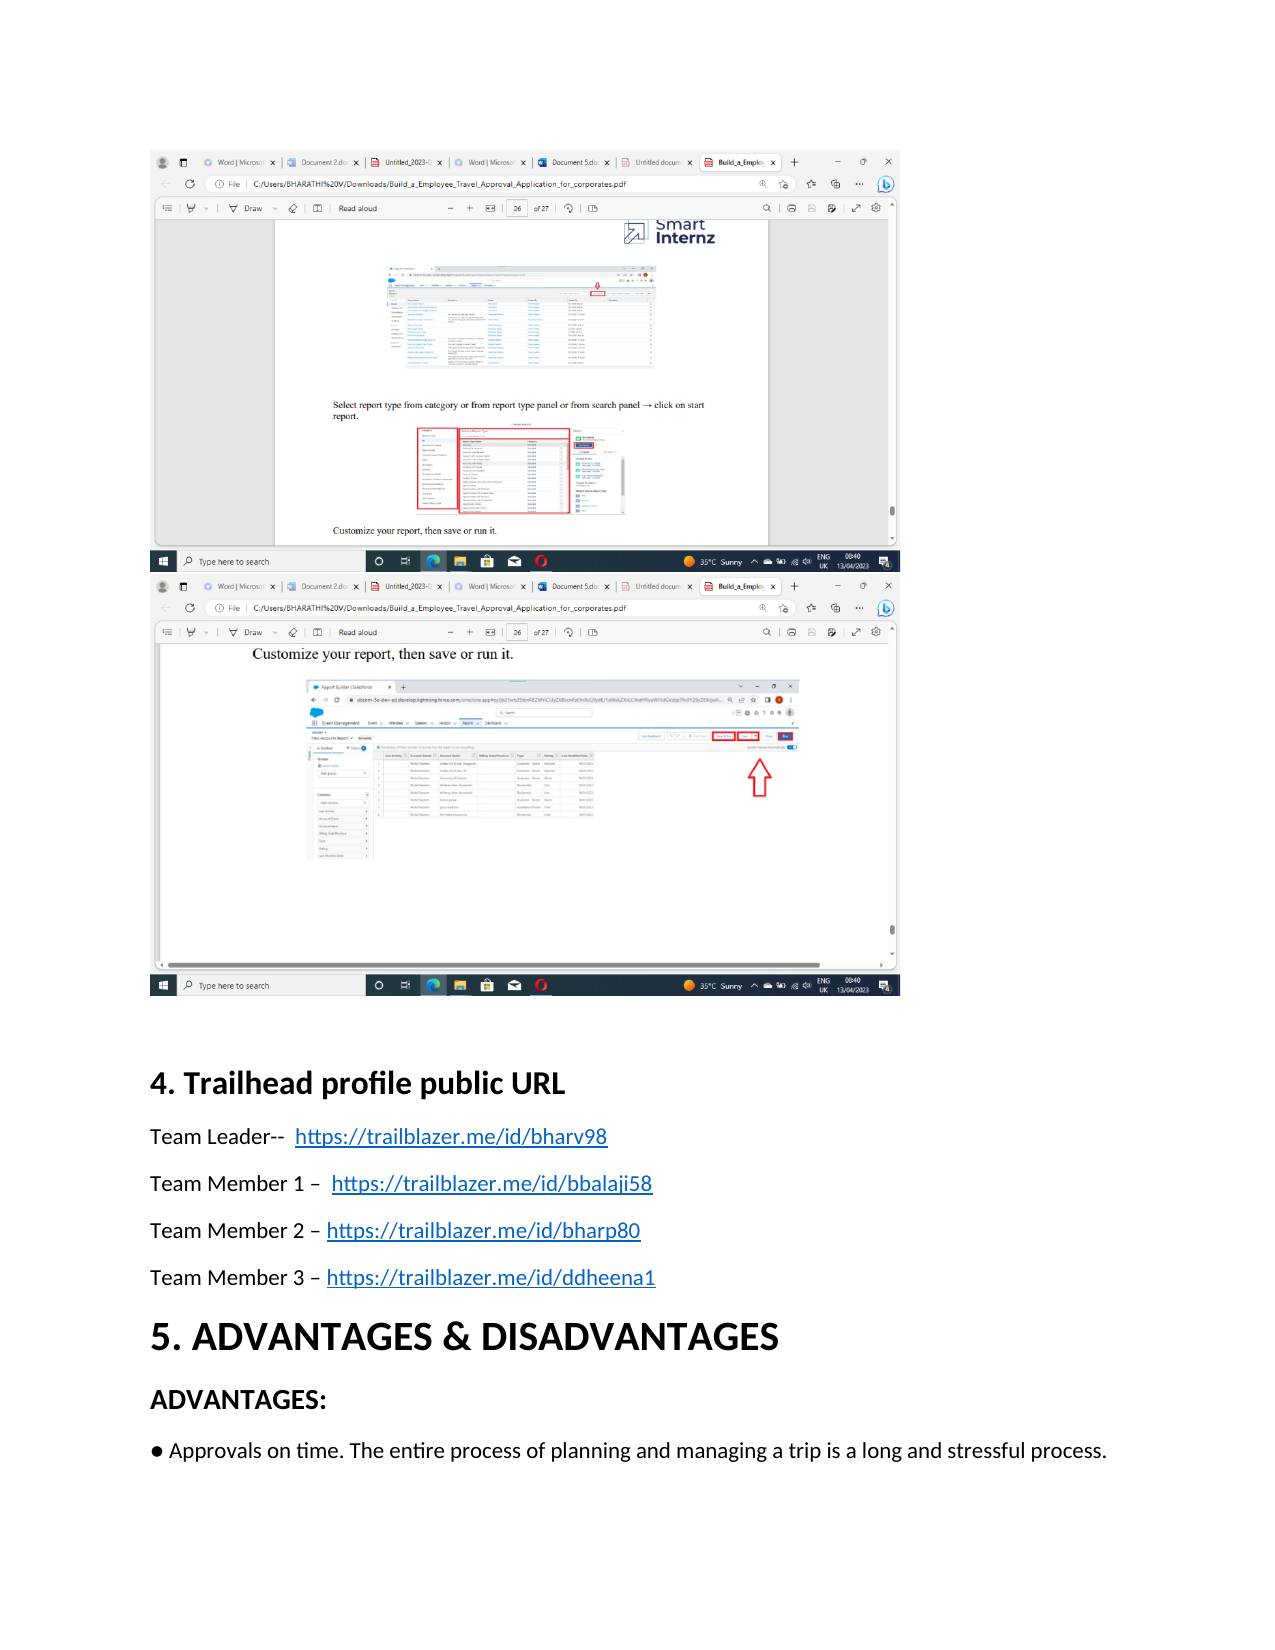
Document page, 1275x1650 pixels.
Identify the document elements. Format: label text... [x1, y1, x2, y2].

text ADVANTAGES: [150, 1381, 1125, 1417]
text Team Member 1 – https://trailblazer.me/id/bbalaji58 [150, 1169, 1125, 1197]
text Team Leader-- https://trailblazer.me/id/bharv98 [150, 1122, 1125, 1150]
picture [150, 574, 901, 996]
picture [150, 150, 901, 572]
text 5. ADVANTAGES & DISADVANTAGES [150, 1310, 1125, 1361]
text Team Member 2 – https://trailblazer.me/id/bharp80 [150, 1216, 1125, 1244]
text 4. Trailhead profile public URL [150, 1062, 1125, 1102]
text ● Approvals on time. The entire process of planning and managing a trip is a long and stressful process. [150, 1436, 1125, 1464]
text Team Member 3 – https://trailblazer.me/id/ddheena1 [150, 1263, 1125, 1291]
